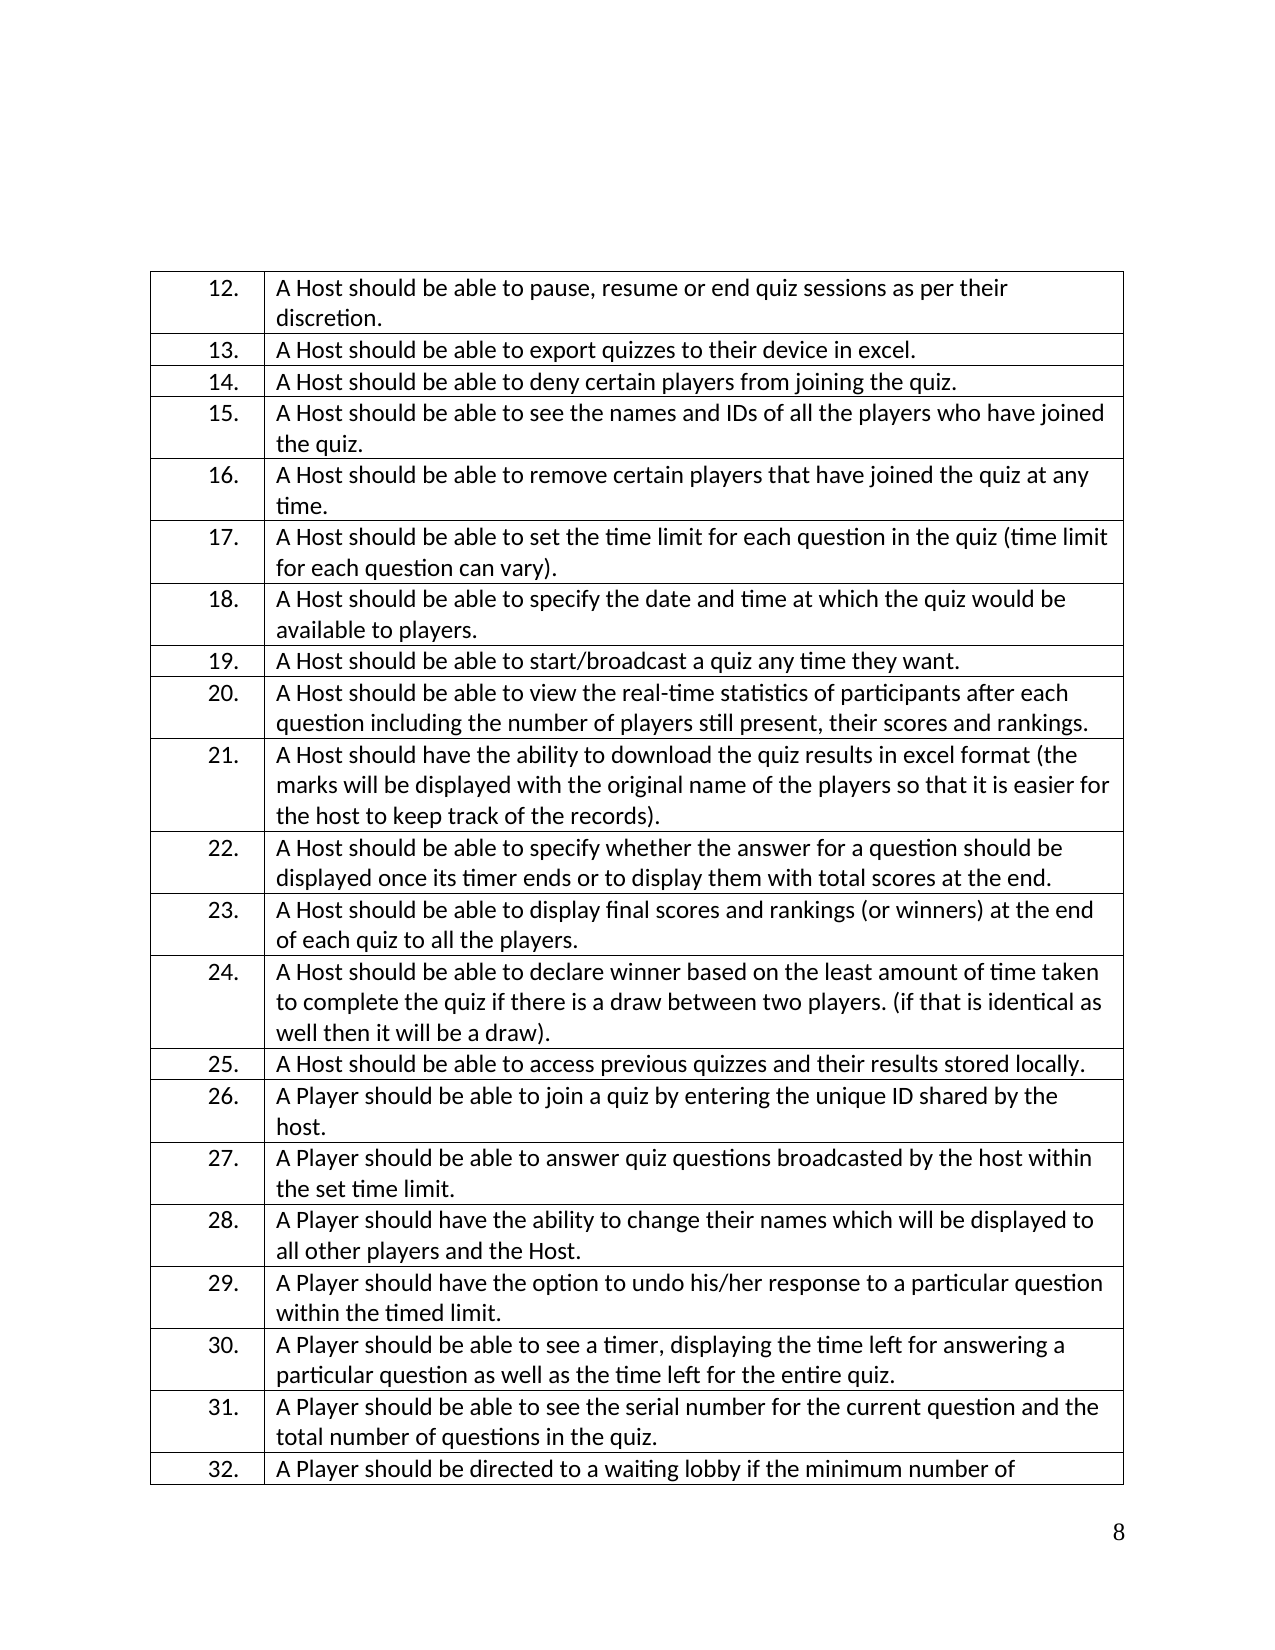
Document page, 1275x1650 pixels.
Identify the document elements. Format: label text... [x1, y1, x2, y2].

table_cell [151, 956, 264, 1047]
table_cell A Host should be able to access previous quizzes and their results stored locally. [265, 1049, 1123, 1079]
table_cell A Player should be able to see a timer, displaying the time left for answering a particular question as well as the time left for the entire quiz. [265, 1329, 1123, 1390]
table_cell [151, 739, 264, 831]
table_cell [151, 521, 264, 582]
table_cell A Host should be able to display final scores and rankings (or winners) at the end of each quiz to all the players. [265, 894, 1123, 955]
table_cell A Host should have the ability to download the quiz results in excel format (the marks will be displayed with the original name of the players so that it is easier for the host to keep track of the records). [265, 739, 1123, 831]
table_cell [151, 1329, 264, 1390]
table_cell [151, 1267, 264, 1328]
table_cell [151, 1080, 264, 1142]
table_cell A Player should have the ability to change their names which will be displayed to all other players and the Host. [265, 1205, 1123, 1266]
table_cell [151, 1391, 264, 1452]
table_cell A Host should be able to pause, resume or end quiz sessions as per their discretion. [265, 272, 1123, 333]
table_cell A Host should be able to start/broadcast a quiz any time they want. [265, 646, 1123, 676]
table_cell A Player should be able to see the serial number for the current question and the total number of questions in the quiz. [265, 1391, 1123, 1452]
table_cell A Host should be able to see the names and IDs of all the players who have joined the quiz. [265, 397, 1123, 458]
table_cell A Player should be able to answer quiz questions broadcasted by the host within the set time limit. [265, 1143, 1123, 1204]
table_cell A Player should have the option to undo his/her response to a particular question within the timed limit. [265, 1267, 1123, 1328]
table_cell [151, 272, 264, 333]
table_cell [151, 677, 264, 738]
table_cell [151, 894, 264, 955]
table_cell A Host should be able to specify the date and time at which the quiz would be available to players. [265, 584, 1123, 644]
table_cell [265, 1453, 1123, 1483]
table_cell [151, 397, 264, 458]
table_cell [151, 334, 264, 364]
table_cell [151, 584, 264, 644]
table_cell A Host should be able to export quizzes to their device in excel. [265, 334, 1123, 364]
table_cell [151, 1205, 264, 1266]
table_cell A Host should be able to set the time limit for each question in the quiz (time limit for each question can vary). [265, 521, 1123, 582]
table_cell A Host should be able to specify whether the answer for a question should be displayed once its timer ends or to display them with total scores at the end. [265, 832, 1123, 893]
table_cell [151, 1453, 264, 1483]
table_cell [151, 459, 264, 520]
table_cell A Host should be able to view the real-time statistics of participants after each question including the number of players still present, their scores and rankings. [265, 677, 1123, 738]
table_cell A Player should be able to join a quiz by entering the unique ID shared by the host. [265, 1080, 1123, 1142]
table_cell [151, 1049, 264, 1079]
table_cell [151, 646, 264, 676]
table_cell A Host should be able to declare winner based on the least amount of time taken to complete the quiz if there is a draw between two players. (if that is identical as well then it will be a draw). [265, 956, 1123, 1047]
table_cell [151, 366, 264, 396]
table_cell [151, 832, 264, 893]
table_cell A Host should be able to remove certain players that have joined the quiz at any time. [265, 459, 1123, 520]
table_cell [151, 1143, 264, 1204]
table_cell A Host should be able to deny certain players from joining the quiz. [265, 366, 1123, 396]
